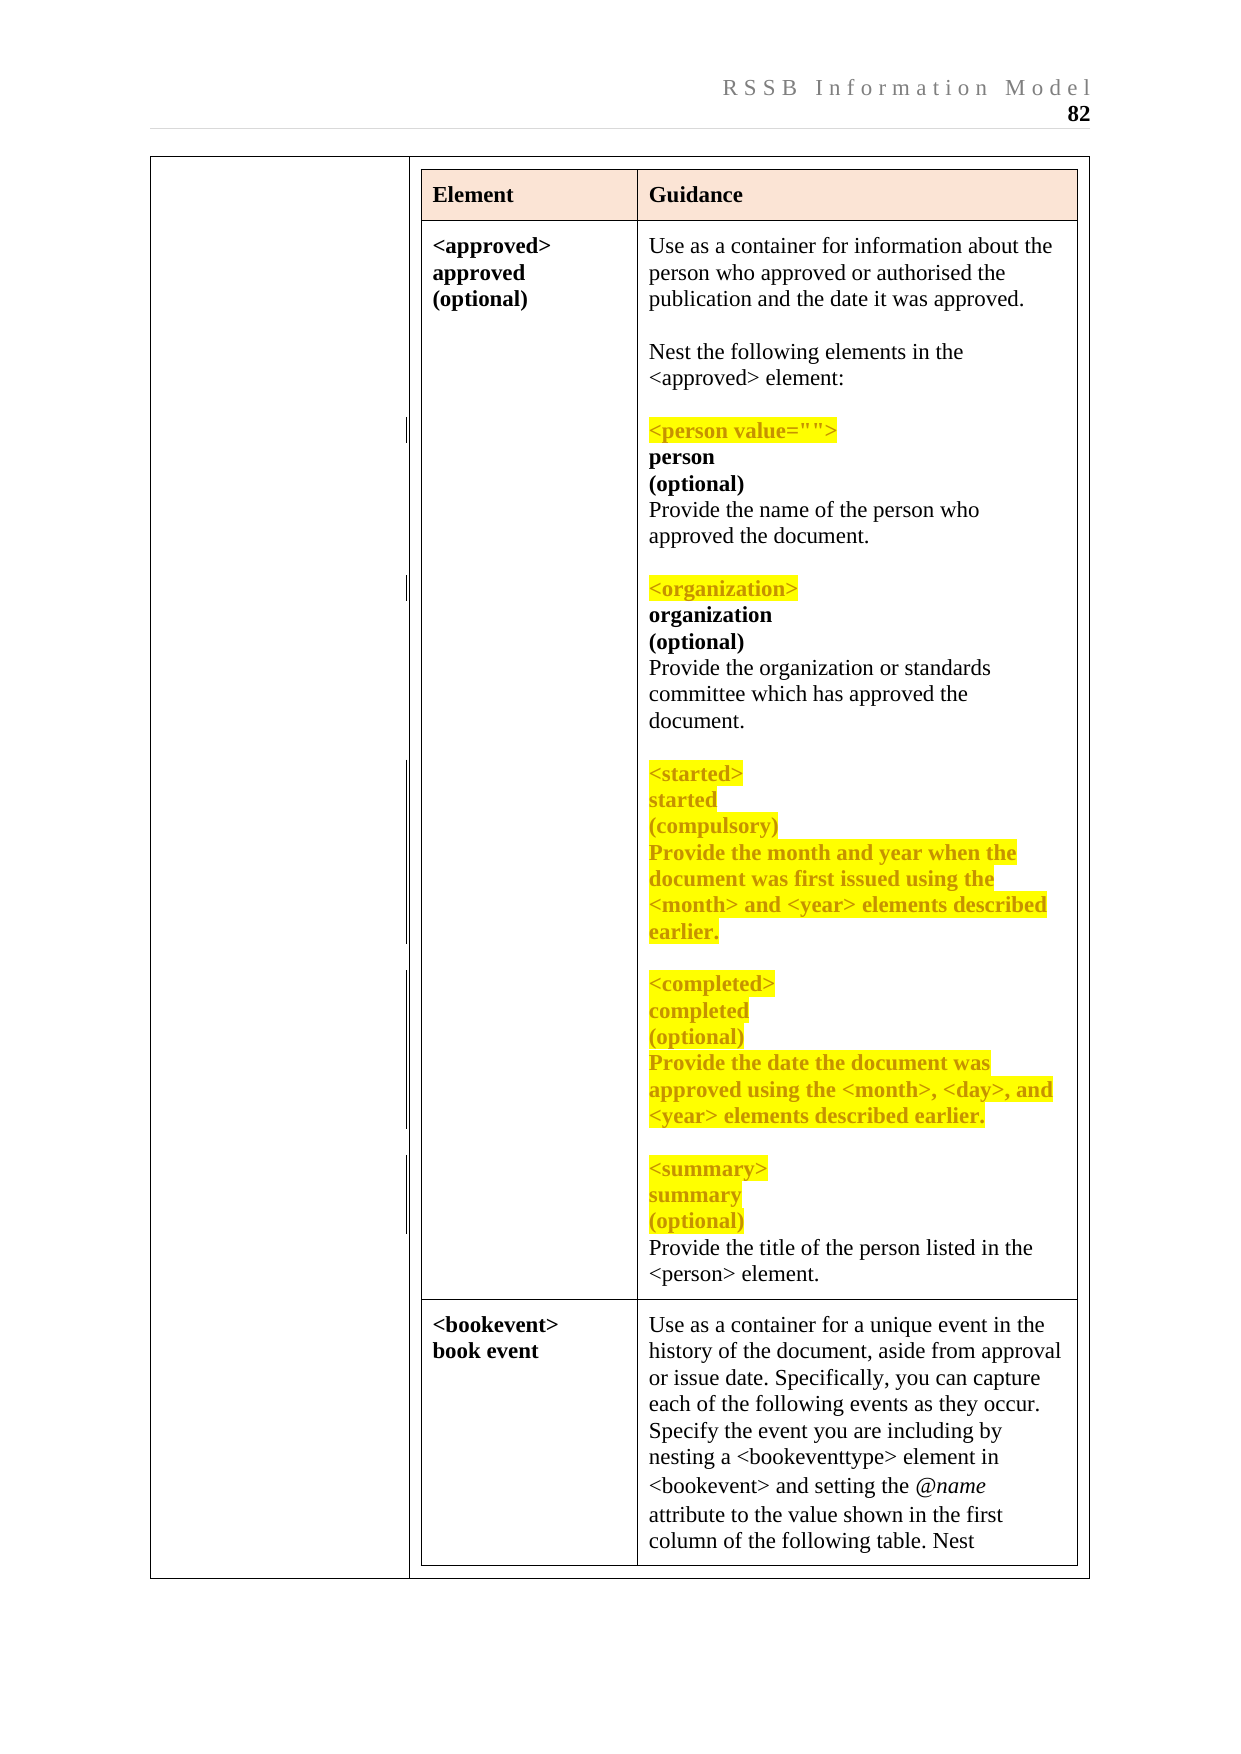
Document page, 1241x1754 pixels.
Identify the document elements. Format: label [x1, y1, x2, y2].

table_cell [151, 157, 409, 1578]
table_cell [410, 157, 1089, 1578]
